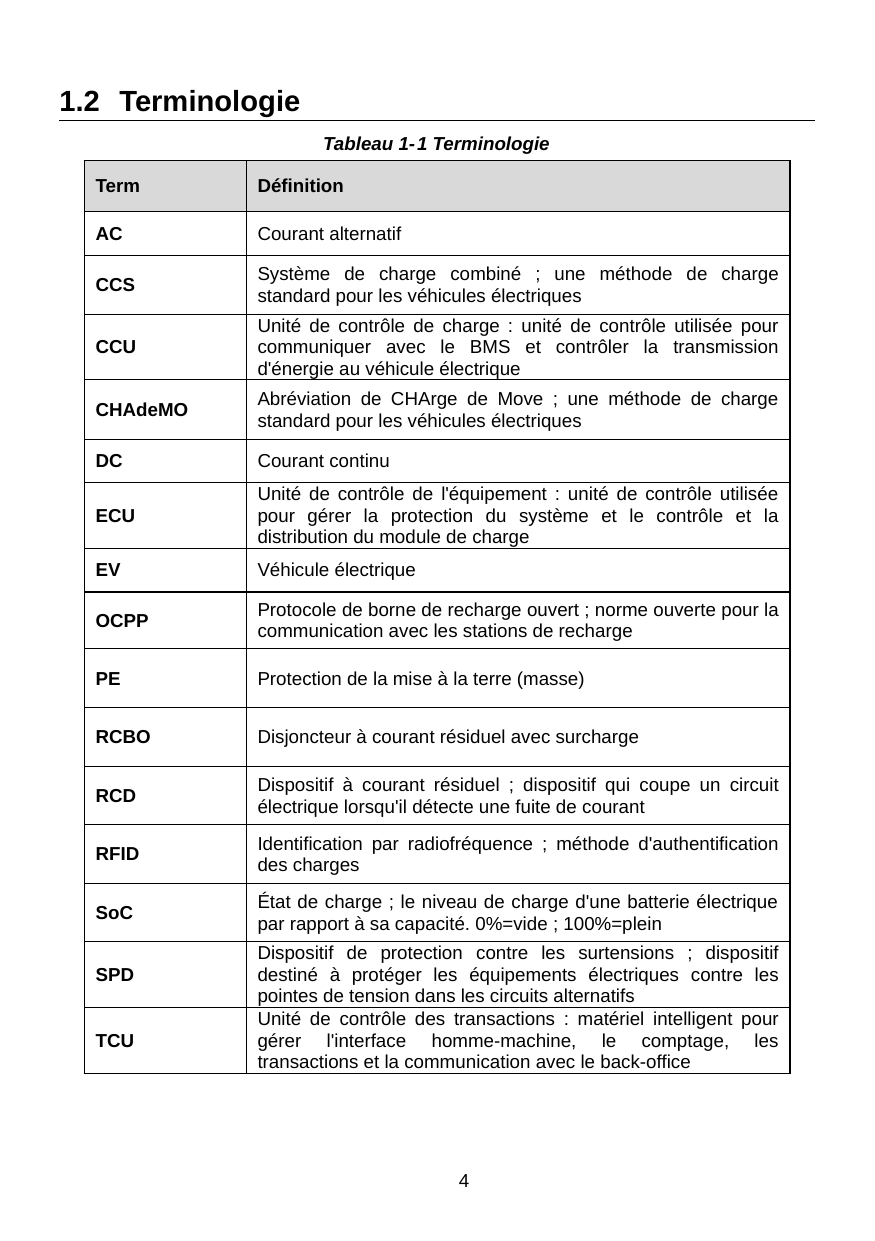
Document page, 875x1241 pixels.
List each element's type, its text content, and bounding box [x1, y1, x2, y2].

table_cell État de charge ; le niveau de charge d'une batterie électrique par rapport à sa capacité. 0%=vide ; 100%=plein [247, 884, 789, 941]
table_cell SoC [85, 884, 246, 941]
table_cell TCU [85, 1008, 246, 1072]
table_cell Protocole de borne de recharge ouvert ; norme ouverte pour la communication avec les stations de recharge [247, 593, 789, 648]
table_cell Unité de contrôle de l'équipement : unité de contrôle utilisée pour gérer la protection du système et le contrôle et la distribution du module de charge [247, 483, 789, 547]
table_cell Identification par radiofréquence ; méthode d'authentification des charges [247, 825, 789, 883]
table_cell Dispositif de protection contre les surtensions ; dispositif destiné à protéger les équipements électriques contre les pointes de tension dans les circuits alternatifs [247, 942, 789, 1007]
table_cell Dispositif à courant résiduel ; dispositif qui coupe un circuit électrique lorsqu'il détecte une fuite de courant [247, 767, 789, 824]
table_cell Système de charge combiné ; une méthode de charge standard pour les véhicules électriques [247, 256, 789, 314]
table_cell EV [85, 549, 246, 591]
table_cell Courant alternatif [247, 212, 789, 254]
table_cell CHAdeMO [85, 380, 246, 438]
table_cell Courant continu [247, 440, 789, 482]
table_cell Protection de la mise à la terre (masse) [247, 649, 789, 707]
table_cell Abréviation de CHArge de Move ; une méthode de charge standard pour les véhicules électriques [247, 380, 789, 438]
table_cell AC [85, 212, 246, 254]
table_cell Unité de contrôle de charge : unité de contrôle utilisée pour communiquer avec le BMS et contrôler la transmission d'énergie au véhicule électrique [247, 315, 789, 379]
table_cell RFID [85, 825, 246, 883]
table_cell RCD [85, 767, 246, 824]
table_cell SPD [85, 942, 246, 1007]
table_cell RCBO [85, 708, 246, 766]
table_cell ECU [85, 483, 246, 547]
table_cell Unité de contrôle des transactions : matériel intelligent pour gérer l'interface homme-machine, le comptage, les transactions et la communication avec le back-office [247, 1008, 789, 1072]
table_cell OCPP [85, 593, 246, 648]
text Tableau 1-1 Terminologie [59, 133, 815, 155]
table_header Définition [247, 161, 789, 211]
table_cell Disjoncteur à courant résiduel avec surcharge [247, 708, 789, 766]
table_cell CCU [85, 315, 246, 379]
subtitle Terminologie [59, 84, 815, 120]
table_header Term [85, 161, 246, 211]
table_cell PE [85, 649, 246, 707]
table_cell DC [85, 440, 246, 482]
table_cell Véhicule électrique [247, 549, 789, 591]
table_cell CCS [85, 256, 246, 314]
